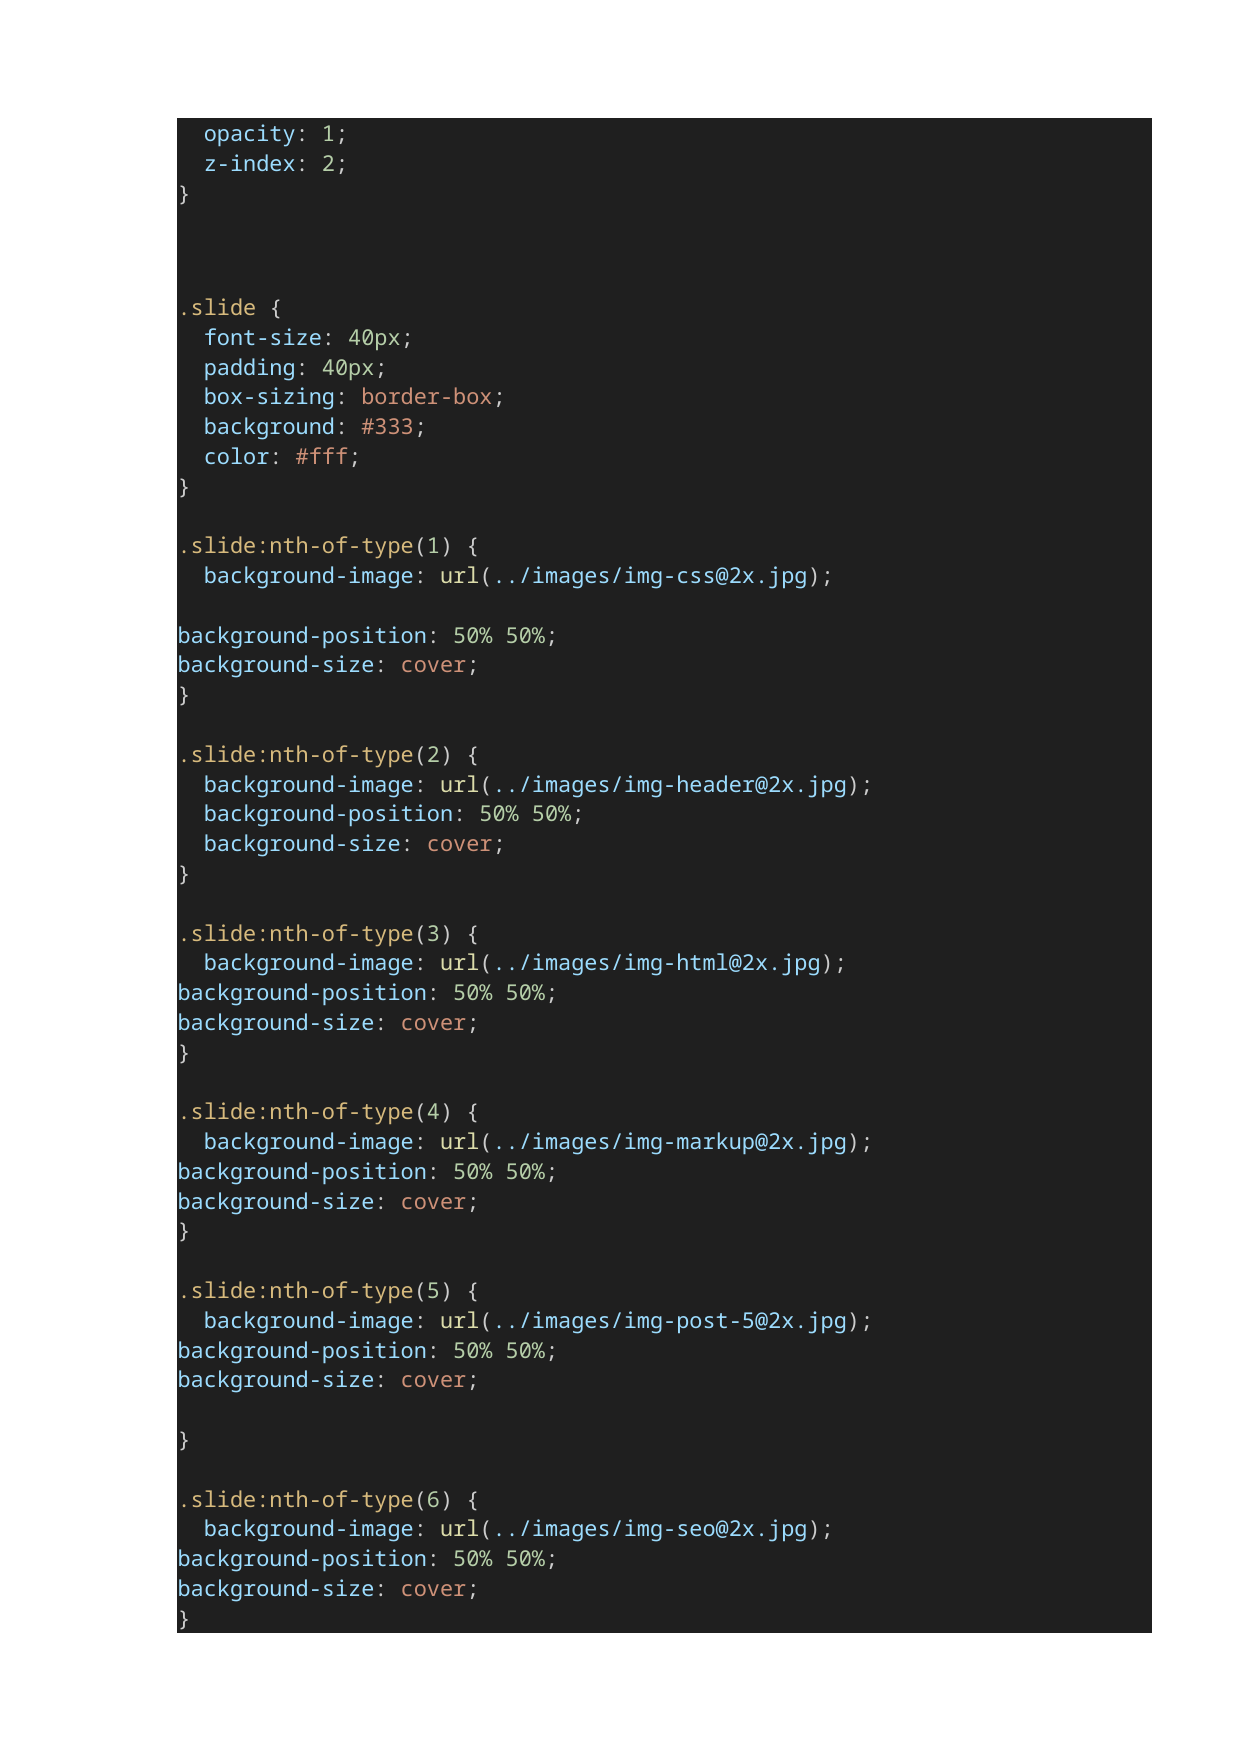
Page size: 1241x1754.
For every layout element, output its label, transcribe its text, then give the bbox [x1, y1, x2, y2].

text background-size: cover; [177, 1364, 1152, 1394]
text background-position: 50% 50%; [177, 620, 1152, 649]
text } [177, 858, 1152, 888]
text color: #fff; [177, 441, 1152, 471]
text .slide:nth-of-type(1) { [177, 530, 1152, 560]
text .slide:nth-of-type(6) { [177, 1484, 1152, 1513]
text .slide:nth-of-type(5) { [177, 1275, 1152, 1305]
text background-size: cover; [177, 1007, 1152, 1037]
text background-image: url(../images/img-markup@2x.jpg); [177, 1126, 1152, 1156]
text background-image: url(../images/img-css@2x.jpg); [177, 560, 1152, 590]
text background-position: 50% 50%; [177, 1156, 1152, 1186]
text z-index: 2; [177, 148, 1152, 178]
text background-position: 50% 50%; [177, 1543, 1152, 1573]
text background-size: cover; [177, 649, 1152, 679]
text box-sizing: border-box; [177, 381, 1152, 411]
text } [177, 1037, 1152, 1067]
text } [177, 1216, 1152, 1245]
text background-image: url(../images/img-header@2x.jpg); [177, 769, 1152, 798]
text opacity: 1; [177, 118, 1152, 148]
text } [177, 471, 1152, 501]
text background-position: 50% 50%; [177, 1335, 1152, 1364]
text background-image: url(../images/img-post-5@2x.jpg); [177, 1305, 1152, 1335]
text background-image: url(../images/img-html@2x.jpg); [177, 947, 1152, 977]
text .slide { [177, 292, 1152, 322]
text .slide:nth-of-type(3) { [177, 918, 1152, 947]
text } [177, 1424, 1152, 1454]
text padding: 40px; [177, 352, 1152, 381]
text background-position: 50% 50%; [177, 798, 1152, 828]
text background: #333; [177, 411, 1152, 441]
text background-image: url(../images/img-seo@2x.jpg); [177, 1513, 1152, 1543]
text } [177, 1603, 1152, 1633]
text background-size: cover; [177, 1186, 1152, 1216]
text font-size: 40px; [177, 322, 1152, 352]
text background-position: 50% 50%; [177, 977, 1152, 1007]
text .slide:nth-of-type(2) { [177, 739, 1152, 769]
text } [177, 178, 1152, 207]
text } [177, 679, 1152, 709]
text .slide:nth-of-type(4) { [177, 1096, 1152, 1126]
text background-size: cover; [177, 828, 1152, 858]
text background-size: cover; [177, 1573, 1152, 1603]
